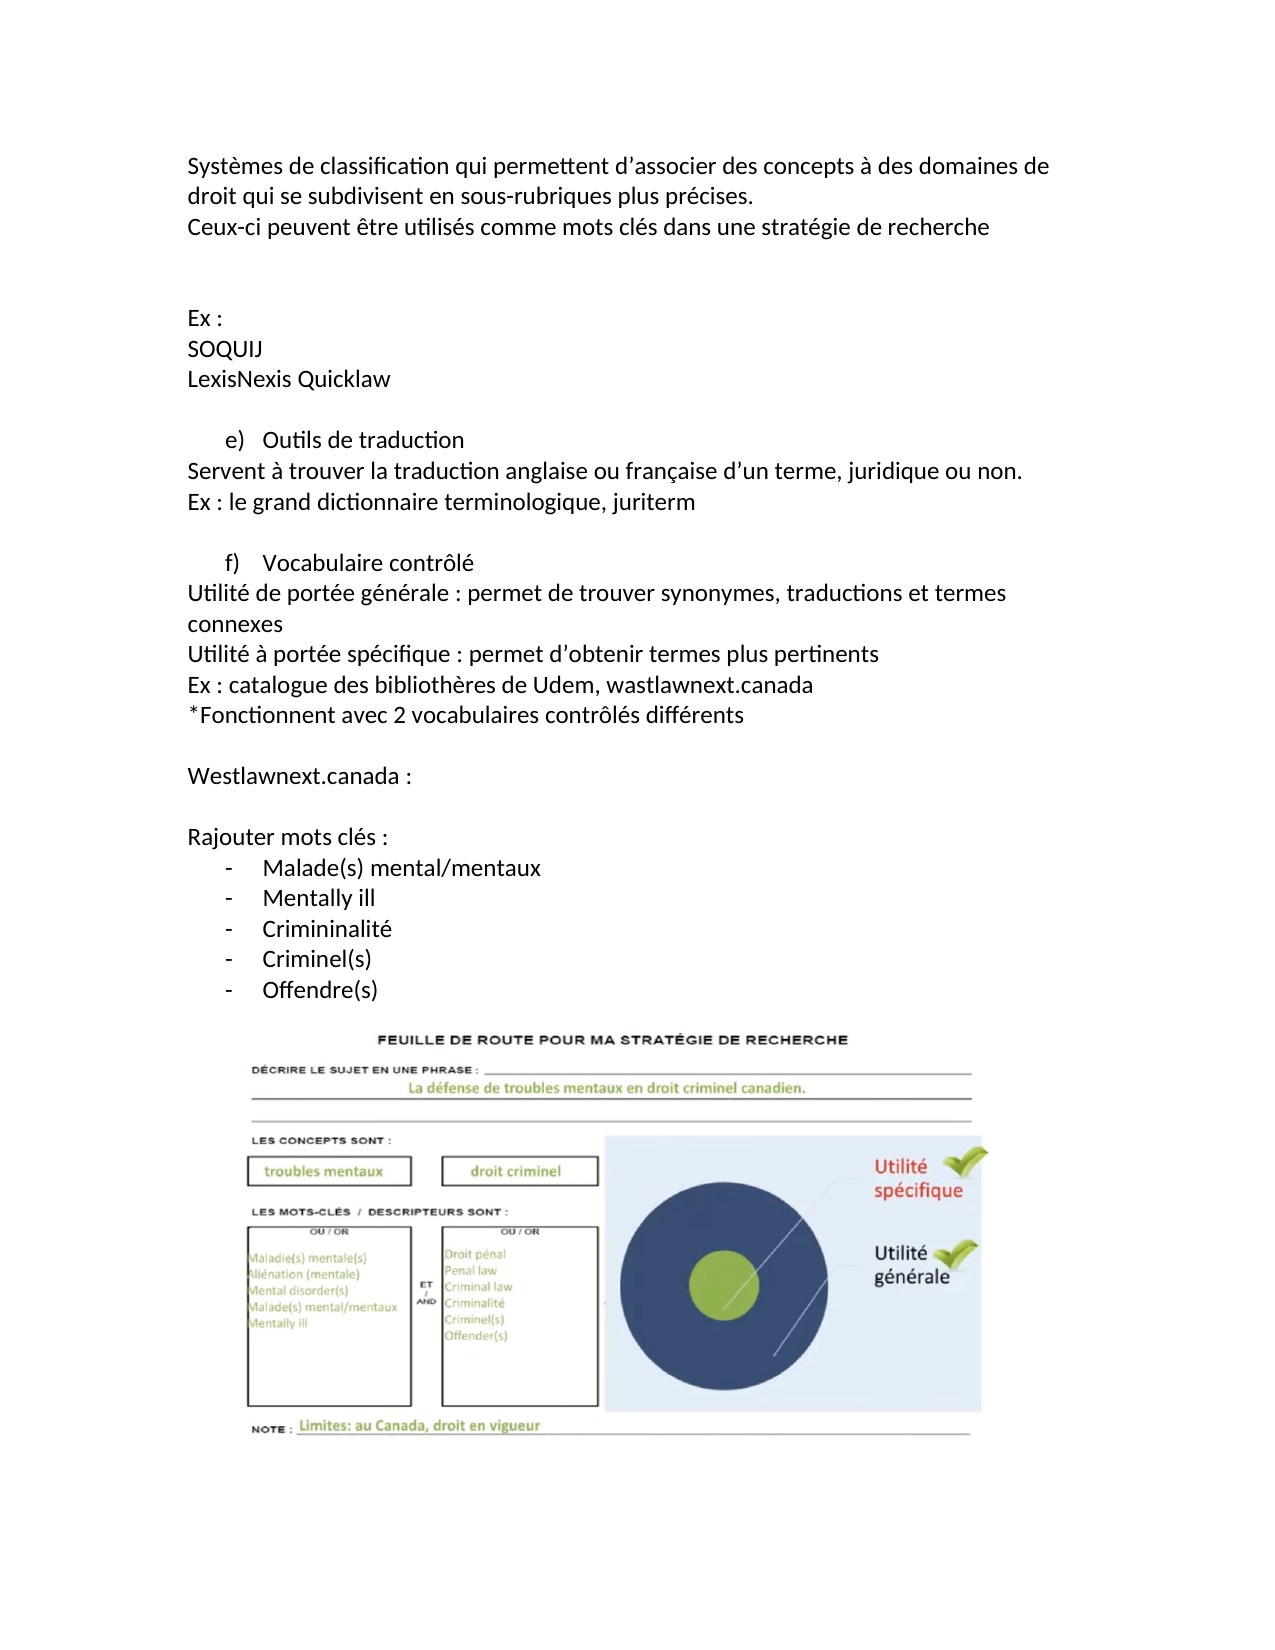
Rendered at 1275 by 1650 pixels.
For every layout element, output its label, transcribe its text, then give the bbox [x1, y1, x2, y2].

text Utilité à portée spécifique : permet d’obtenir termes plus pertinents [187, 638, 1087, 669]
text Rajouter mots clés : [187, 821, 1087, 852]
list Malade(s) mental/mentaux [225, 852, 1087, 882]
list Vocabulaire contrôlé [225, 547, 1087, 577]
list Crimininalité [225, 913, 1087, 943]
text Ceux-ci peuvent être utilisés comme mots clés dans une stratégie de recherche [187, 211, 1087, 242]
text Westlawnext.canada : [187, 760, 1087, 791]
picture [187, 1004, 1000, 1451]
list Outils de traduction [225, 425, 1087, 455]
list Offendre(s) [225, 974, 1087, 1004]
text SOQUIJ [187, 333, 1087, 364]
text Ex : [187, 303, 1087, 333]
text Ex : le grand dictionnaire terminologique, juriterm [187, 486, 1087, 516]
text Ex : catalogue des bibliothères de Udem, wastlawnext.canada [187, 669, 1087, 699]
list Mentally ill [225, 882, 1087, 913]
text LexisNexis Quicklaw [187, 364, 1087, 394]
text Systèmes de classification qui permettent d’associer des concepts à des domaines de droit qui se subdivisent en sous-rubriques plus précises. [187, 150, 1087, 211]
text Utilité de portée générale : permet de trouver synonymes, traductions et termes connexes [187, 577, 1087, 638]
list Criminel(s) [225, 943, 1087, 974]
text Servent à trouver la traduction anglaise ou française d’un terme, juridique ou non. [187, 455, 1087, 486]
text *Fonctionnent avec 2 vocabulaires contrôlés différents [187, 699, 1087, 730]
